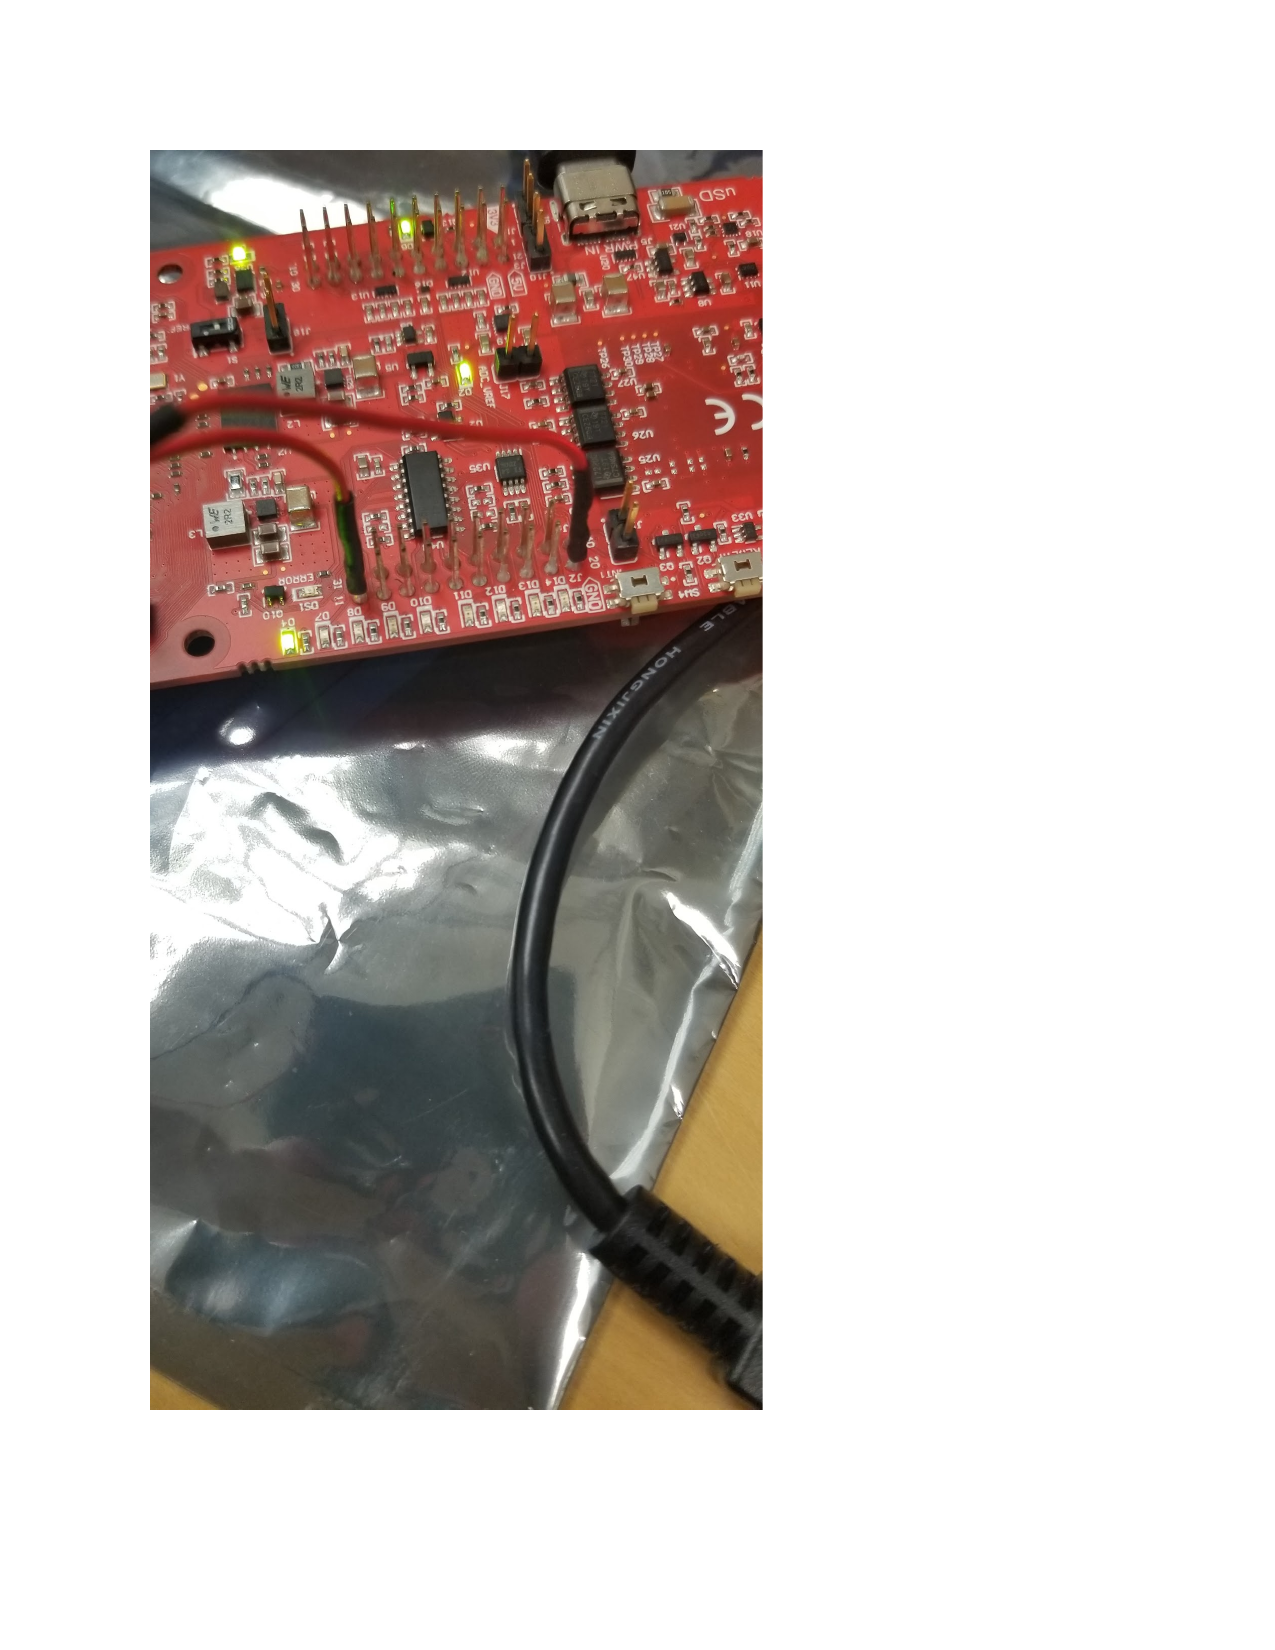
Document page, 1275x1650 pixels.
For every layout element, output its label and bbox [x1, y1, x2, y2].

picture [150, 150, 763, 1410]
